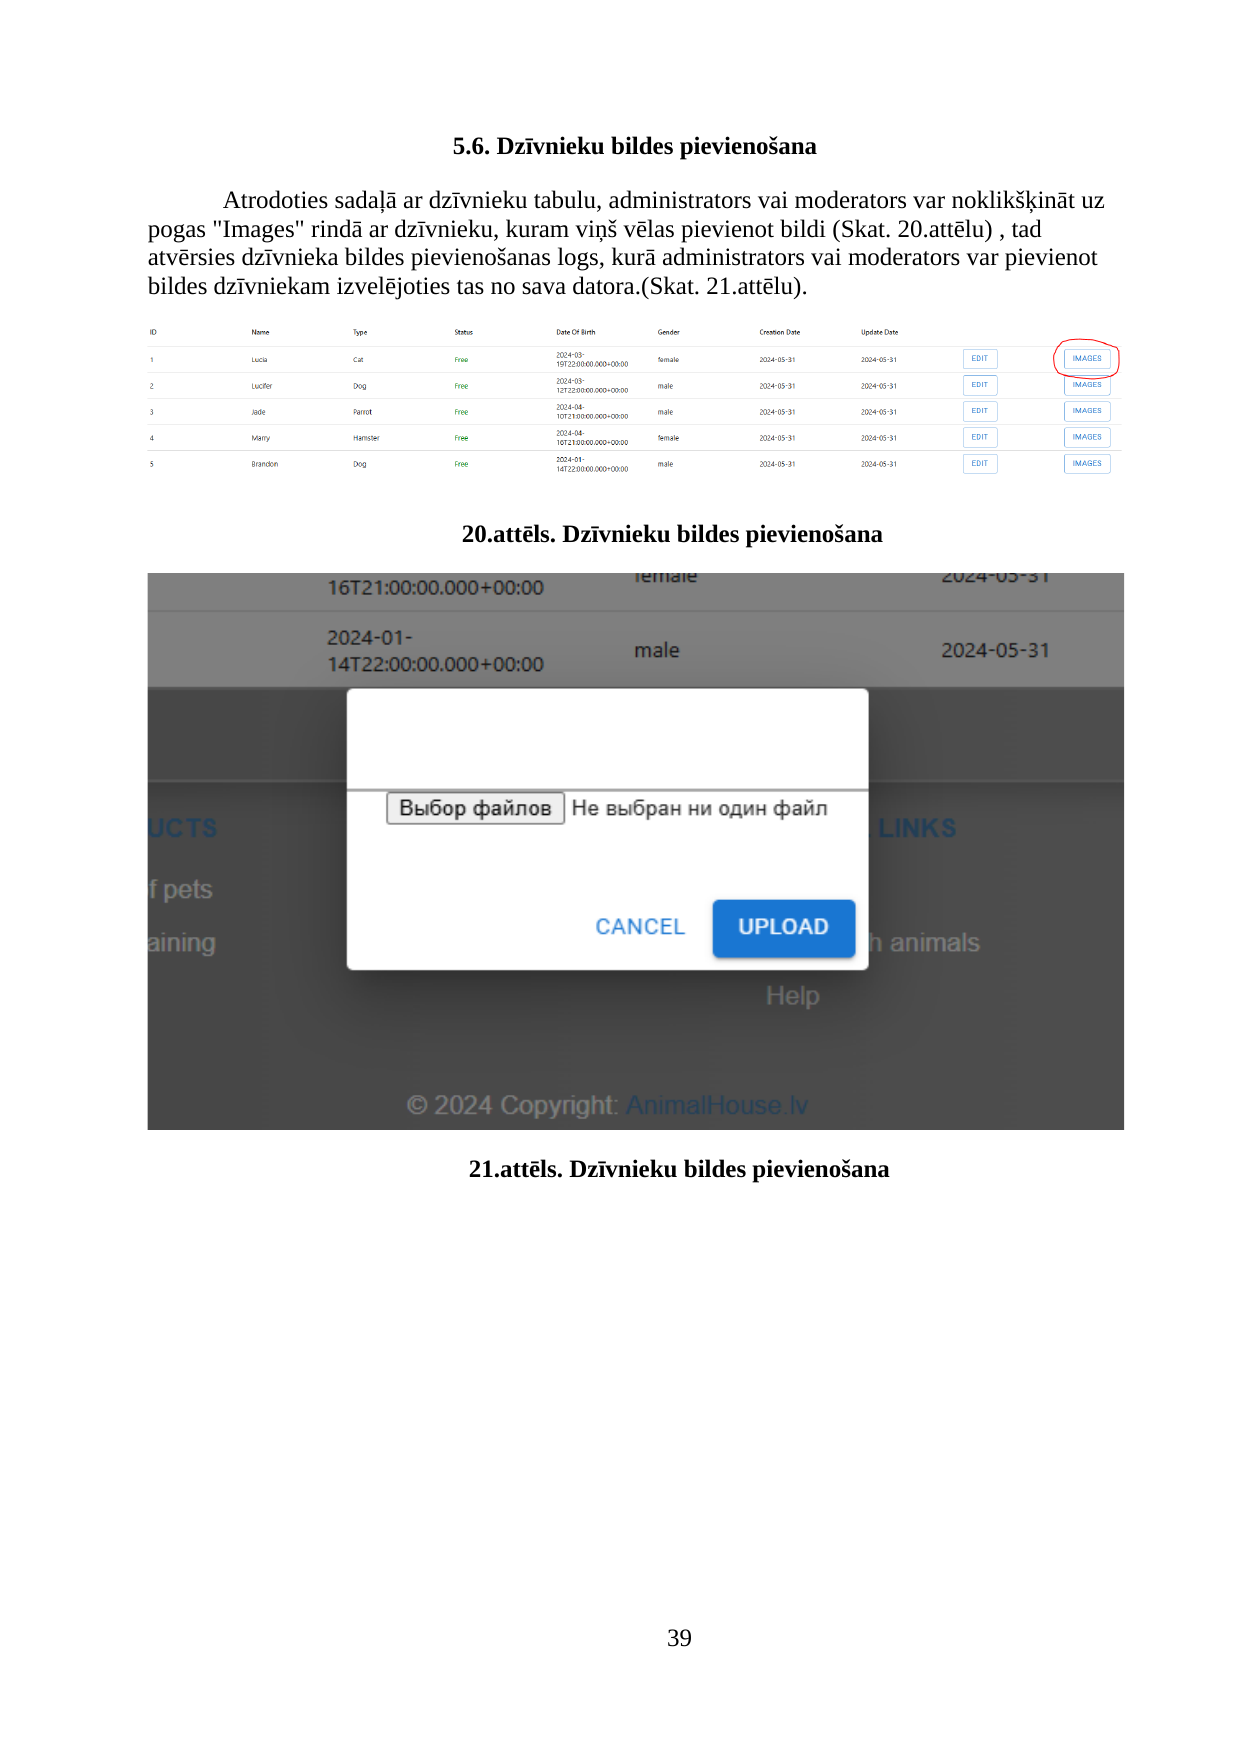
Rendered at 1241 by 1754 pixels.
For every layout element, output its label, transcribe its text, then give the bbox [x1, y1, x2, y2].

subtitle Atrodoties sadaļā ar dzīvnieku tabulu, administrators vai moderators var noklikšķināt uz pogas "Images" rindā ar dzīvnieku, kuram viņš vēlas pievienot bildi (Skat. 20.attēlu) , tad atvērsies dzīvnieka bildes pievienošanas logs, kurā administrators vai moderators var pievienot bildes dzīvniekam izvelējoties tas no sava datora.(Skat. 21.attēlu). [148, 185, 1122, 300]
picture [147, 573, 1125, 1130]
text 21.attēls. Dzīvnieku bildes pievienošana [148, 1154, 1122, 1183]
subtitle 5.6. Dzīvnieku bildes pievienošana [148, 131, 1122, 160]
picture [147, 325, 1122, 476]
subtitle 20.attēls. Dzīvnieku bildes pievienošana [148, 476, 1122, 548]
